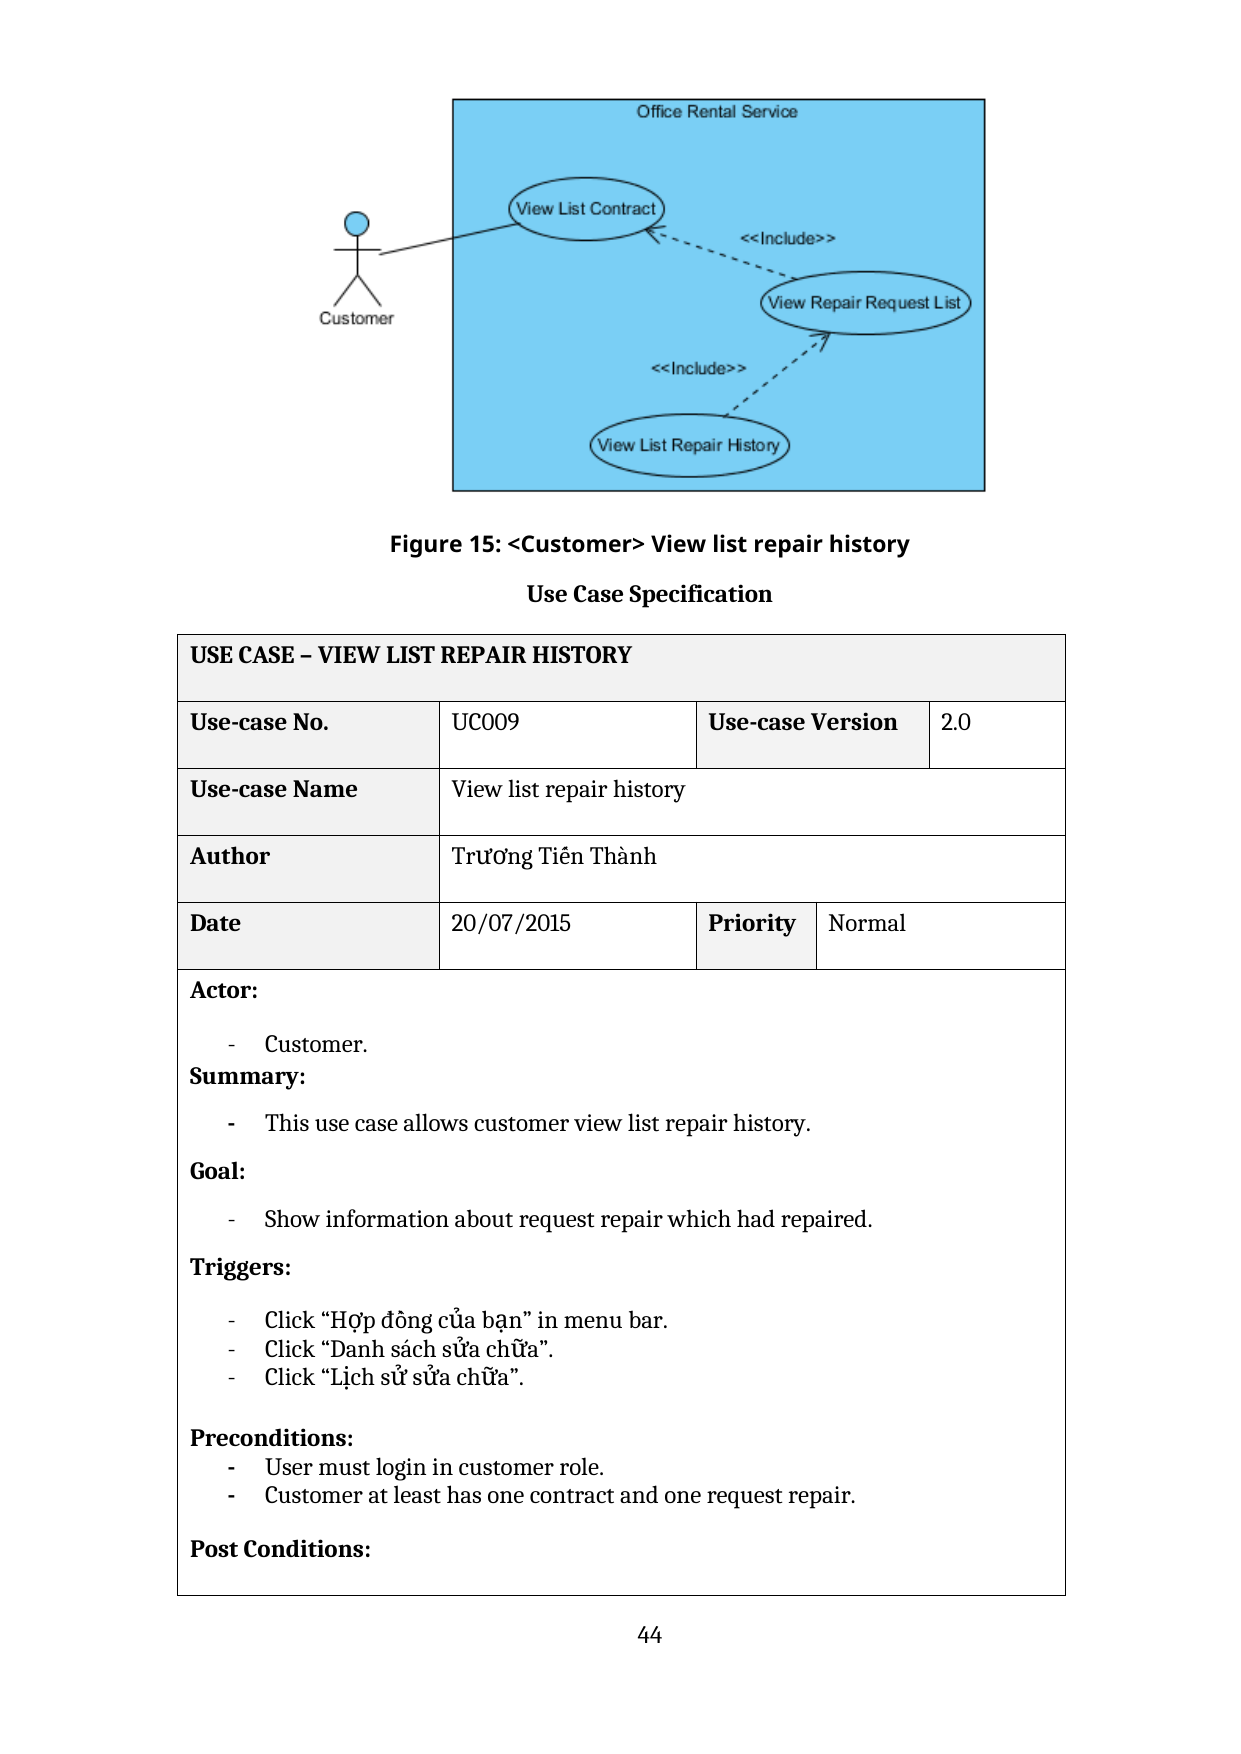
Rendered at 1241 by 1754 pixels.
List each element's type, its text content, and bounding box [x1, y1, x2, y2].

table_cell Author [178, 836, 439, 902]
table_cell Date [178, 903, 439, 969]
table_cell View list repair history [440, 769, 1065, 835]
table_cell Use-case Version [697, 702, 929, 768]
table_cell Trương Tiến Thành [440, 836, 1065, 902]
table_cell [178, 970, 1065, 1595]
table_header USE CASE – VIEW LIST REPAIR HISTORY [178, 635, 1065, 701]
table_cell 20/07/2015 [440, 903, 696, 969]
table_cell Normal [817, 903, 1065, 969]
text Use Case Specification [177, 580, 1122, 609]
picture [307, 88, 992, 503]
table_cell UC009 [440, 702, 696, 768]
table_cell Use-case No. [178, 702, 439, 768]
table_cell Use-case Name [178, 769, 439, 835]
table_cell 2.0 [930, 702, 1065, 768]
table_cell Priority [697, 903, 816, 969]
text Figure 15: <Customer> View list repair history [177, 528, 1122, 559]
